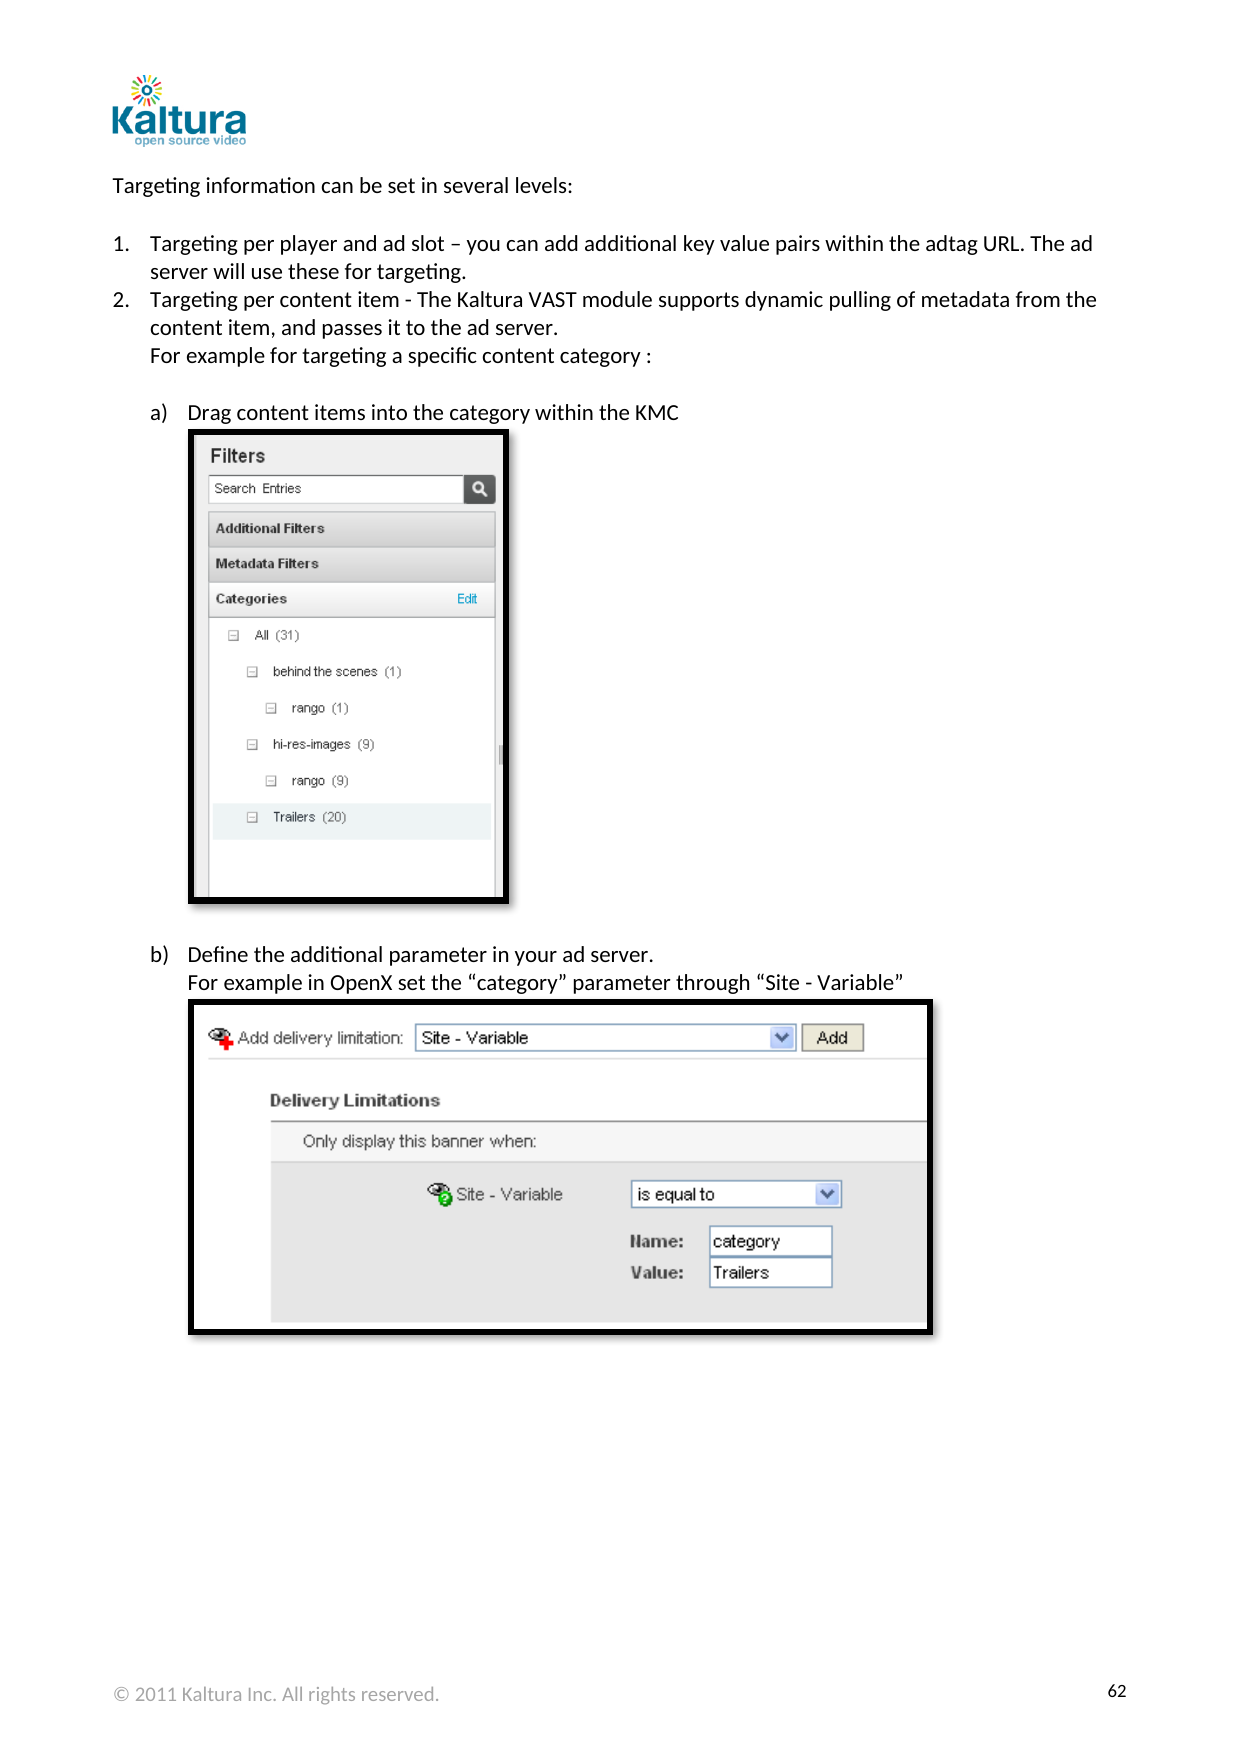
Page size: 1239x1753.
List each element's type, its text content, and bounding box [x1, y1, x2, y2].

picture [232, 124, 240, 129]
list Targeting per content item - The Kaltura VAST module supports dynamic pulling of metadata from the content item, and passes it to the ad server. For example for targeting a specific content category : [112, 285, 1126, 369]
picture [194, 1005, 927, 1329]
picture [112, 75, 246, 147]
list Targeting per player and ad slot – you can add additional key value pairs within the adtag URL. The ad server will use these for targeting. [112, 229, 1126, 285]
picture [194, 435, 503, 897]
text Targeting information can be set in several levels: [112, 172, 1126, 199]
